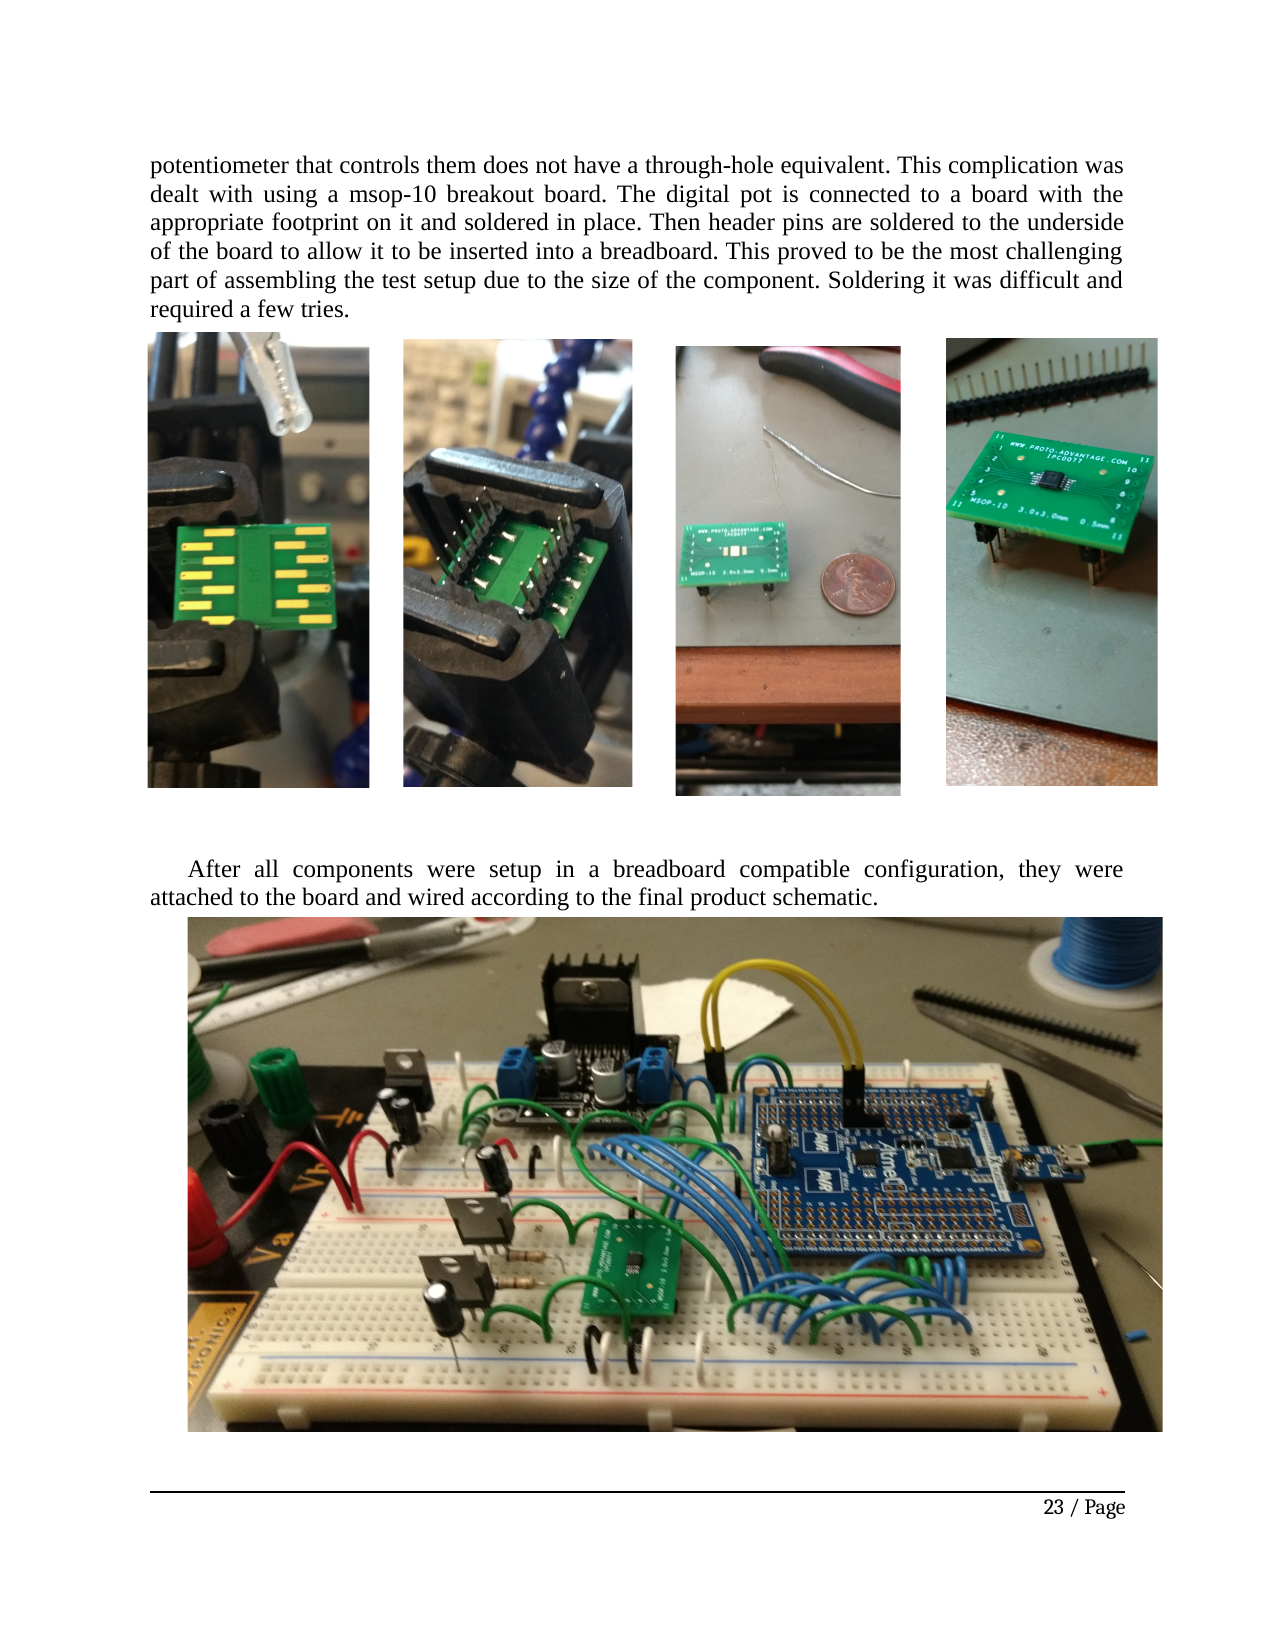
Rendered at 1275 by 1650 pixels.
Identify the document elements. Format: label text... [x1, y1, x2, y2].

text After all components were setup in a breadboard compatible configuration, they were attached to the board and wired according to the final product schematic. [150, 854, 1125, 911]
picture [147, 332, 370, 788]
picture [187, 917, 1163, 1432]
picture [675, 346, 901, 796]
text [150, 150, 1125, 322]
picture [946, 338, 1158, 786]
picture [403, 339, 633, 787]
